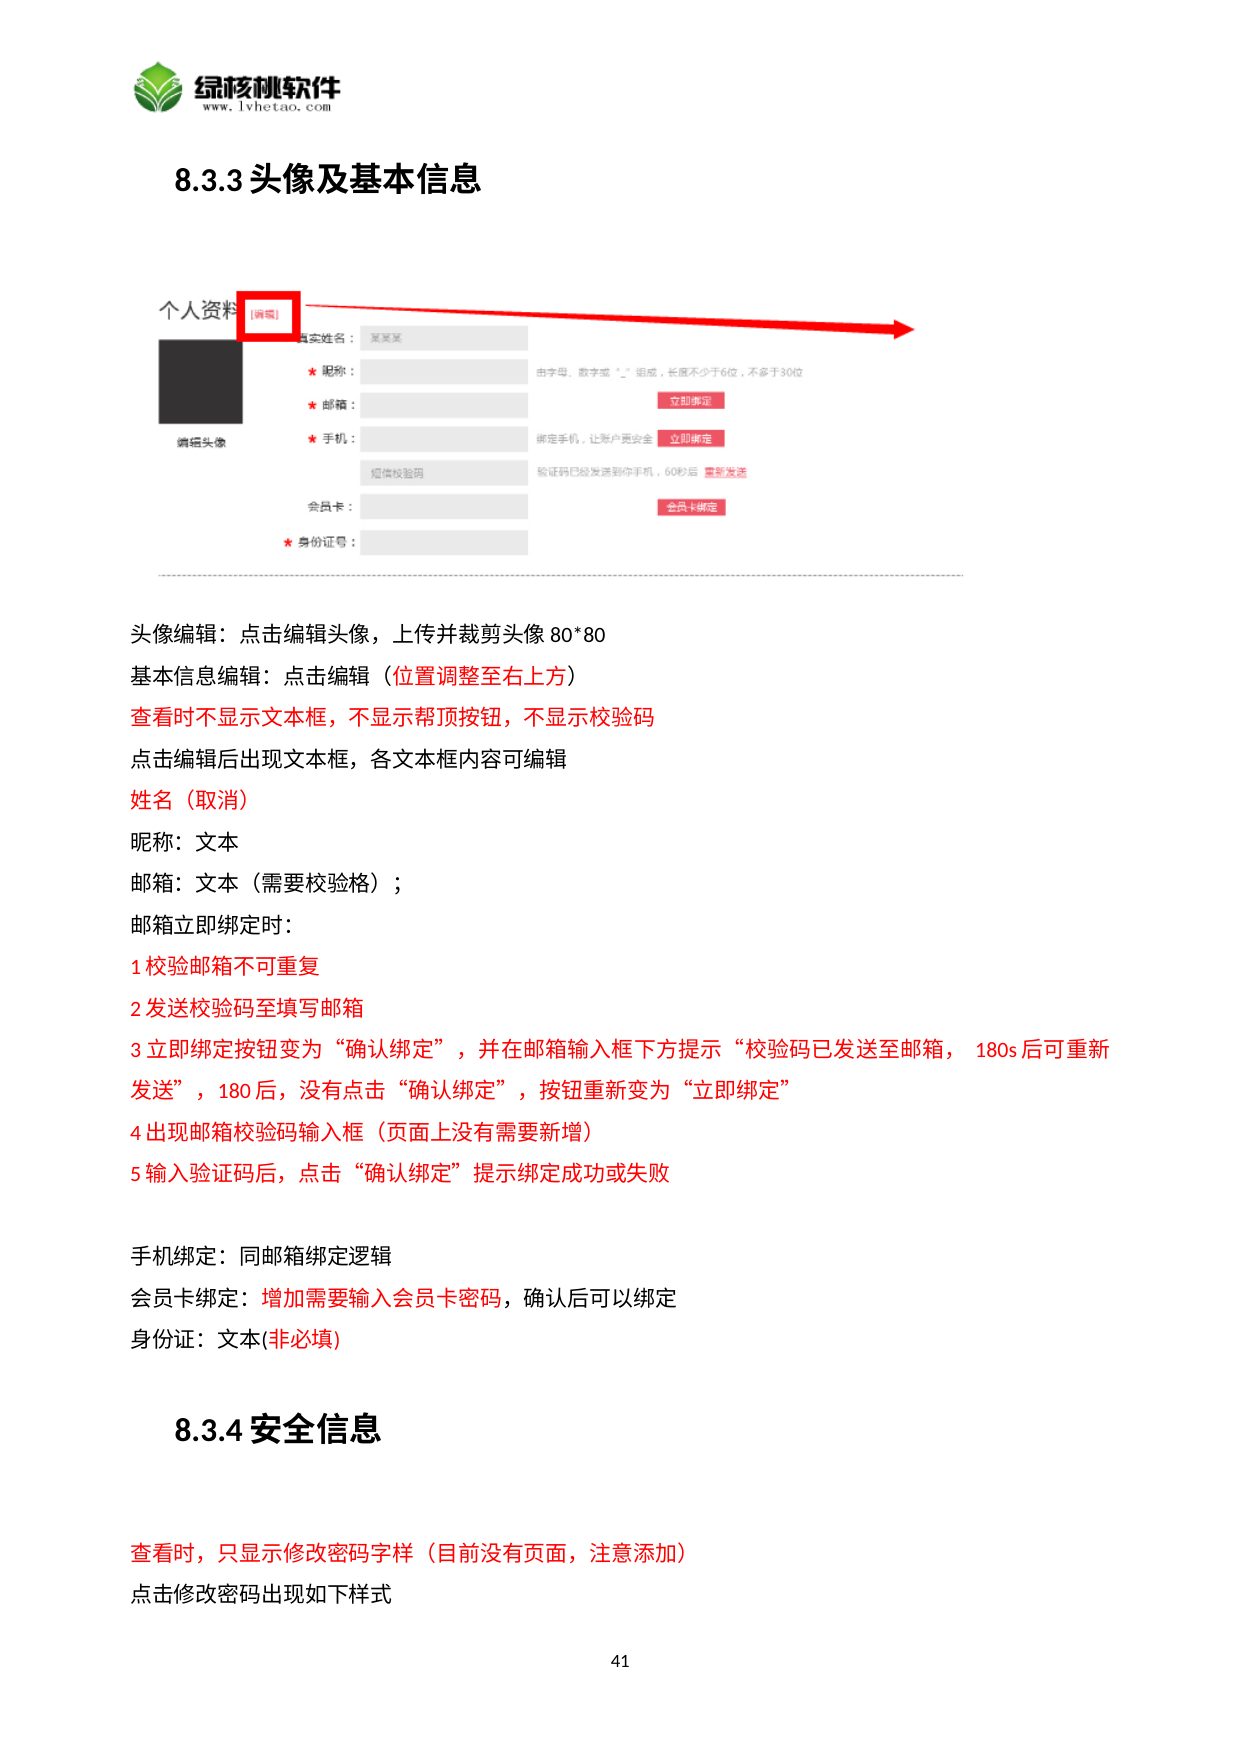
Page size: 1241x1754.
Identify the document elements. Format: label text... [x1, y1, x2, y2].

text 3立即绑定按钮变为“确认绑定”，并在邮箱输入框下方提示“校验码已发送至邮箱， 180s后可重新发送”，180后，没有点击“确认绑定”，按钮重新变为“立即绑定” [130, 1027, 1110, 1110]
text 邮箱立即绑定时： [130, 903, 1110, 944]
text 点击编辑后出现文本框，各文本框内容可编辑 [130, 737, 1110, 778]
text 基本信息编辑：点击编辑（位置调整至右上方） [130, 654, 1110, 696]
text 头像编辑：点击编辑头像，上传并裁剪头像80*80 [130, 613, 1110, 654]
picture [129, 59, 346, 116]
text 会员卡绑定：增加需要输入会员卡密码，确认后可以绑定 [130, 1276, 1110, 1317]
text 邮箱：文本（需要校验格）； [130, 861, 1110, 903]
text 姓名（取消） [130, 778, 1110, 820]
picture [129, 281, 1030, 585]
text 昵称：文本 [130, 820, 1110, 861]
text 查看时，只显示修改密码字样（目前没有页面，注意添加） [130, 1531, 1110, 1572]
subtitle 头像及基本信息 [174, 136, 1110, 219]
text 手机绑定：同邮箱绑定逻辑 [130, 1234, 1110, 1276]
text 4出现邮箱校验码输入框（页面上没有需要新增） [130, 1110, 1110, 1152]
subtitle 安全信息 [174, 1386, 1110, 1469]
text 2发送校验码至填写邮箱 [130, 986, 1110, 1027]
text 5输入验证码后，点击“确认绑定”提示绑定成功或失败 [130, 1152, 1110, 1193]
text 1校验邮箱不可重复 [130, 944, 1110, 986]
text 点击修改密码出现如下样式 [130, 1572, 1110, 1614]
text 身份证：文本(非必填) [130, 1317, 1110, 1359]
text 查看时不显示文本框，不显示帮顶按钮，不显示校验码 [130, 696, 1110, 737]
